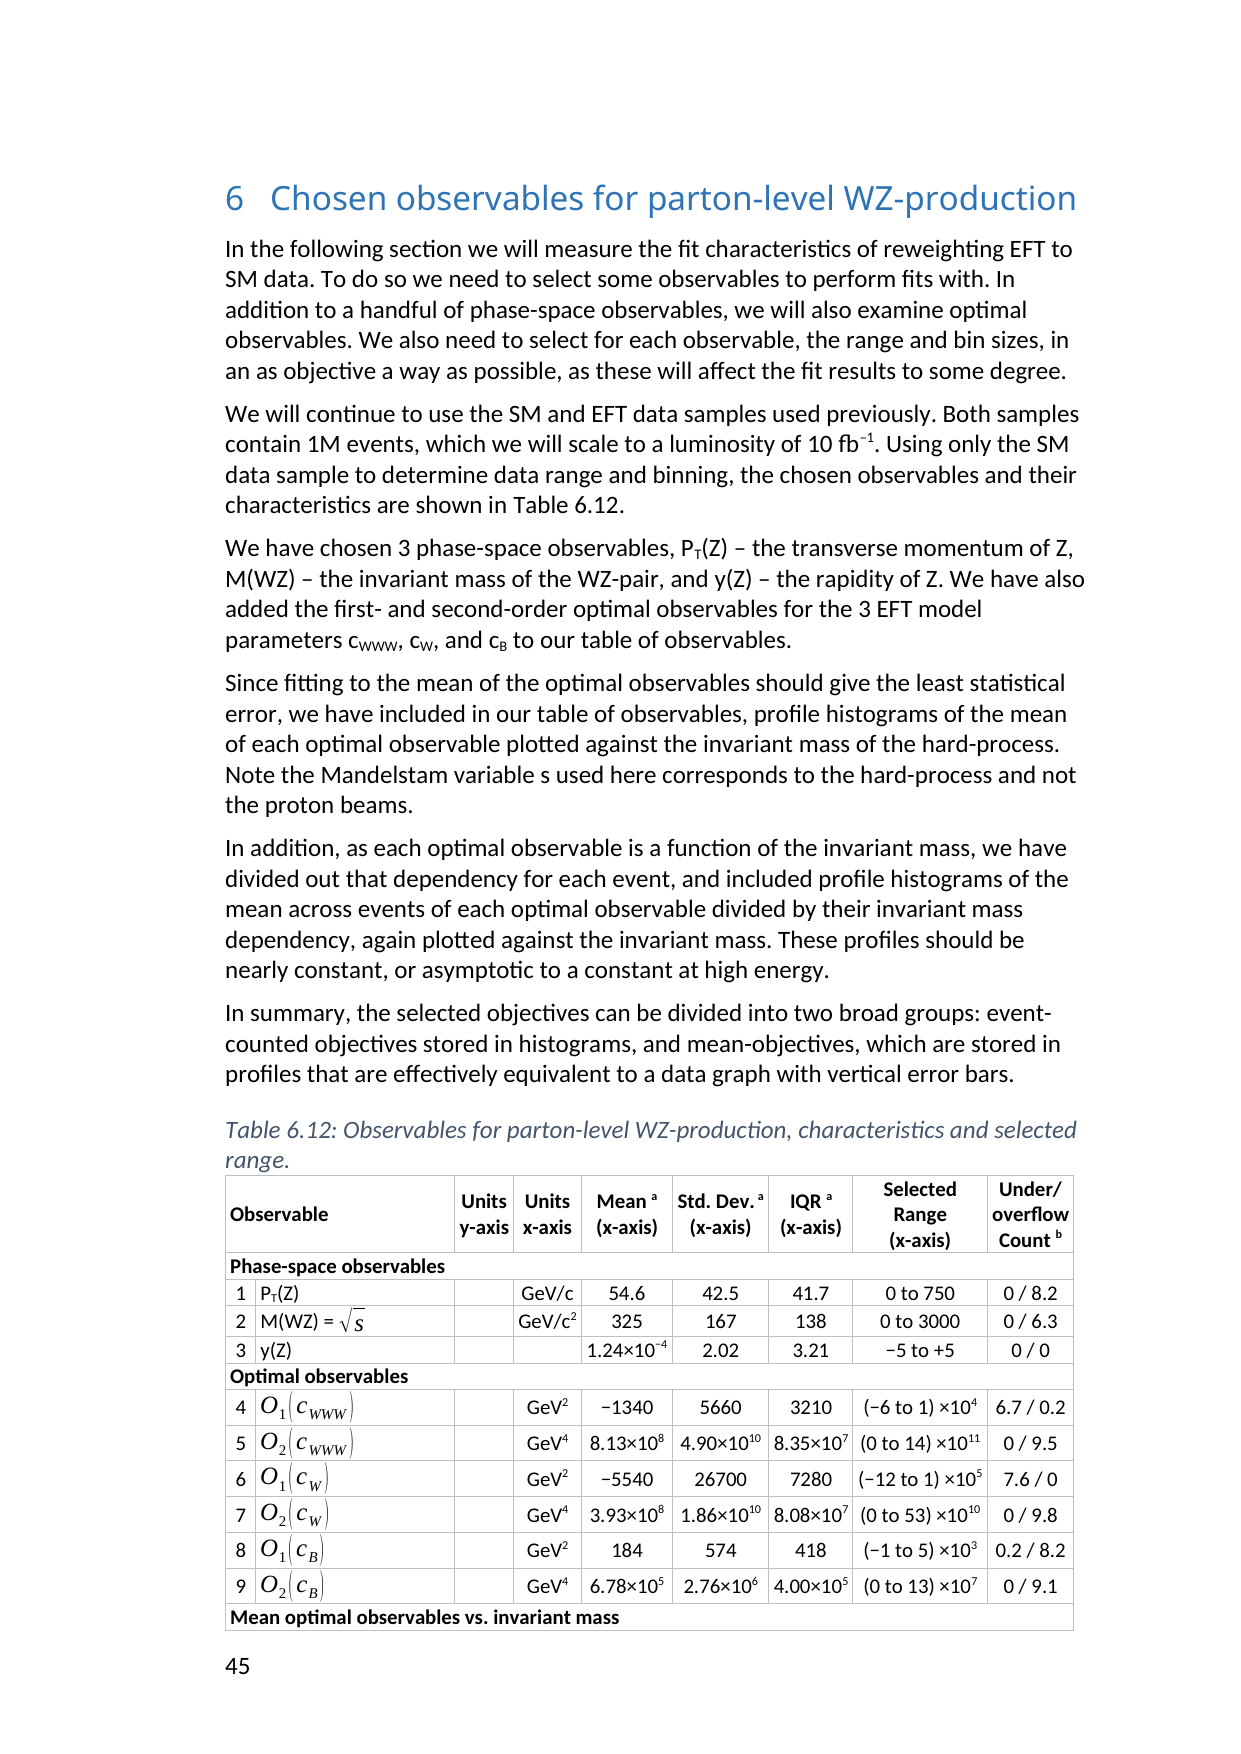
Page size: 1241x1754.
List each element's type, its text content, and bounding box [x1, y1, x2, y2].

table_cell 1.24×10−4 [582, 1337, 672, 1362]
table_cell 3 [226, 1337, 255, 1362]
table_cell [455, 1280, 513, 1305]
table_cell 0 / 0 [988, 1337, 1073, 1362]
table_cell GeV/c [514, 1280, 581, 1305]
table_cell 6.78×105 [582, 1569, 672, 1603]
table_cell [256, 1461, 454, 1496]
table_cell 8 [226, 1533, 255, 1568]
table_cell 42.5 [673, 1280, 768, 1305]
table_cell M(WZ) = [256, 1306, 454, 1336]
table_cell [455, 1337, 513, 1362]
table_cell 418 [769, 1533, 852, 1568]
table_header Observable [226, 1176, 454, 1252]
table_cell 5 [226, 1426, 255, 1460]
table_cell GeV2 [514, 1461, 581, 1496]
table_cell −5 to +5 [853, 1337, 987, 1362]
table_header Selected Range (x-axis) [853, 1176, 987, 1252]
table_cell (−1 to 5) ×103 [853, 1533, 987, 1568]
table_cell 8.08×107 [769, 1497, 852, 1532]
table_cell GeV2 [514, 1390, 581, 1425]
table_cell [455, 1569, 513, 1603]
table_cell (0 to 13) ×107 [853, 1569, 987, 1603]
table_cell [455, 1426, 513, 1460]
text We have chosen 3 phase-space observables, PT(Z) – the transverse momentum of Z, M(WZ) – the invariant mass of the WZ-pair, and y(Z) – the rapidity of Z. We have also added the first- and second-order optimal observables for the 3 EFT model parameters cWWW, cW, and cB to our table of observables. [225, 533, 1090, 655]
table_cell GeV/c2 [514, 1306, 581, 1336]
table_cell Phase-space observables [226, 1253, 1073, 1279]
text Since fitting to the mean of the optimal observables should give the least statistical error, we have included in our table of observables, profile histograms of the mean of each optimal observable plotted against the invariant mass of the hard-process. Note the Mandelstam variable s used here corresponds to the hard-process and not the proton beams. [225, 667, 1090, 820]
table_cell 6.7 / 0.2 [988, 1390, 1073, 1425]
table_cell 8.35×107 [769, 1426, 852, 1460]
table_header Std. Dev. a (x-axis) [673, 1176, 768, 1252]
table_cell 3210 [769, 1390, 852, 1425]
table_cell 7280 [769, 1461, 852, 1496]
table_cell [256, 1569, 454, 1603]
table_cell 6 [226, 1461, 255, 1496]
table_cell [514, 1337, 581, 1362]
table_cell y(Z) [256, 1337, 454, 1362]
table_cell Mean optimal observables vs. invariant mass [226, 1604, 1073, 1630]
table_cell [455, 1306, 513, 1336]
table_cell 325 [582, 1306, 672, 1336]
table_cell 5660 [673, 1390, 768, 1425]
table_header Mean a (x-axis) [582, 1176, 672, 1252]
table_cell 4.90×1010 [673, 1426, 768, 1460]
table_cell 0.2 / 8.2 [988, 1533, 1073, 1568]
table_cell 8.13×108 [582, 1426, 672, 1460]
table_cell 0 / 8.2 [988, 1280, 1073, 1305]
table_cell GeV4 [514, 1569, 581, 1603]
subtitle Chosen observables for parton-level WZ-production [225, 175, 1090, 220]
table_cell GeV2 [514, 1533, 581, 1568]
table_cell 0 / 9.1 [988, 1569, 1073, 1603]
table_cell (−6 to 1) ×104 [853, 1390, 987, 1425]
table_cell GeV4 [514, 1426, 581, 1460]
table_header Units x-axis [514, 1176, 581, 1252]
table_header IQR a (x-axis) [769, 1176, 852, 1252]
table_cell GeV4 [514, 1497, 581, 1532]
table_header Under/ overflow Count b [988, 1176, 1073, 1252]
table_cell [455, 1497, 513, 1532]
table_cell 138 [769, 1306, 852, 1336]
table_cell 0 to 750 [853, 1280, 987, 1305]
table_cell (0 to 53) ×1010 [853, 1497, 987, 1532]
table_cell 2.02 [673, 1337, 768, 1362]
table_cell 0 to 3000 [853, 1306, 987, 1336]
table_cell [455, 1461, 513, 1496]
table_cell 3.21 [769, 1337, 852, 1362]
table_cell [455, 1390, 513, 1425]
table_cell 2.76×106 [673, 1569, 768, 1603]
table_cell 4.00×105 [769, 1569, 852, 1603]
text In the following section we will measure the fit characteristics of reweighting EFT to SM data. To do so we need to select some observables to perform fits with. In addition to a handful of phase-space observables, we will also examine optimal observables. We also need to select for each observable, the range and bin sizes, in an as objective a way as possible, as these will affect the fit results to some degree. [225, 233, 1090, 386]
table_cell (0 to 14) ×1011 [853, 1426, 987, 1460]
table_cell [256, 1533, 454, 1568]
text In addition, as each optimal observable is a function of the invariant mass, we have divided out that dependency for each event, and included profile histograms of the mean across events of each optimal observable divided by their invariant mass dependency, again plotted against the invariant mass. These profiles should be nearly constant, or asymptotic to a constant at high energy. [225, 832, 1090, 985]
table_cell 54.6 [582, 1280, 672, 1305]
table_cell 0 / 9.5 [988, 1426, 1073, 1460]
table_cell (−12 to 1) ×105 [853, 1461, 987, 1496]
table_cell 574 [673, 1533, 768, 1568]
table_cell 7 [226, 1497, 255, 1532]
table_cell 26700 [673, 1461, 768, 1496]
table_cell [256, 1390, 454, 1425]
table_cell [455, 1533, 513, 1568]
table_header Units y-axis [455, 1176, 513, 1252]
table_cell 167 [673, 1306, 768, 1336]
table_cell Optimal observables [226, 1364, 1073, 1389]
table_cell −1340 [582, 1390, 672, 1425]
table_cell 0 / 9.8 [988, 1497, 1073, 1532]
table_cell 4 [226, 1390, 255, 1425]
table_cell 3.93×108 [582, 1497, 672, 1532]
table_cell [256, 1497, 454, 1532]
table_cell −5540 [582, 1461, 672, 1496]
table_cell PT(Z) [256, 1280, 454, 1305]
table_cell 0 / 6.3 [988, 1306, 1073, 1336]
table_cell 2 [226, 1306, 255, 1336]
table_cell 7.6 / 0 [988, 1461, 1073, 1496]
text In summary, the selected objectives can be divided into two broad groups: event-counted objectives stored in histograms, and mean-objectives, which are stored in profiles that are effectively equivalent to a data graph with vertical error bars. [225, 997, 1090, 1089]
table_cell 9 [226, 1569, 255, 1603]
table_cell [256, 1426, 454, 1460]
table_cell 1.86×1010 [673, 1497, 768, 1532]
table_cell 41.7 [769, 1280, 852, 1305]
table_cell 1 [226, 1280, 255, 1305]
table_cell 184 [582, 1533, 672, 1568]
